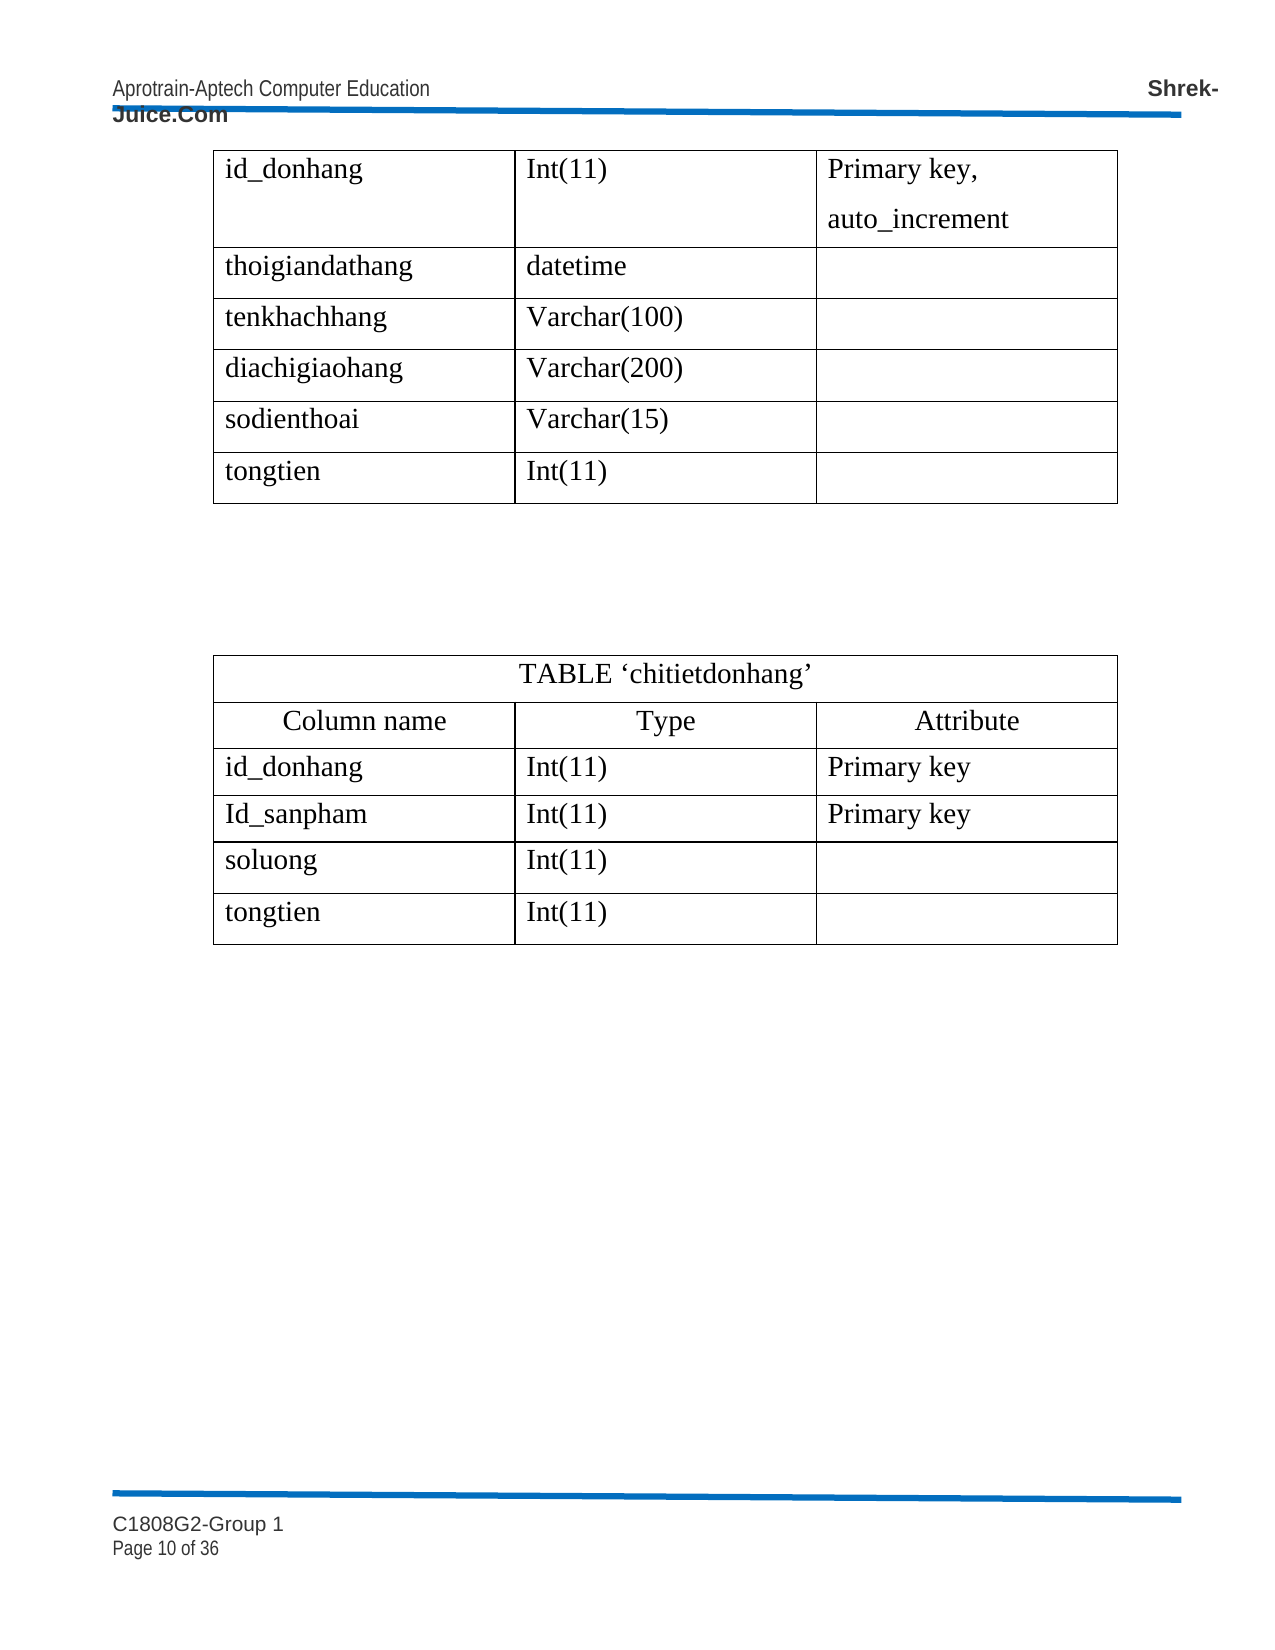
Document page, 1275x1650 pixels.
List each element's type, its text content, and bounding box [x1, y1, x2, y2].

table_cell sodienthoai [214, 402, 514, 452]
table_cell datetime [516, 248, 816, 298]
table_cell [817, 350, 1117, 401]
table_cell Primary key [817, 796, 1117, 841]
table_cell diachigiaohang [214, 350, 514, 401]
table_cell Int(11) [516, 894, 816, 944]
table_cell soluong [214, 843, 514, 893]
table_cell Varchar(200) [516, 350, 816, 401]
table_cell [817, 843, 1117, 893]
table_cell Varchar(100) [516, 299, 816, 349]
table_cell [817, 453, 1117, 503]
table_cell tenkhachhang [214, 299, 514, 349]
table_cell Int(11) [516, 796, 816, 841]
table_cell id_donhang [214, 151, 514, 247]
table_cell Primary key [817, 749, 1117, 795]
table_cell thoigiandathang [214, 248, 514, 298]
table_cell Attribute [817, 703, 1117, 748]
table_cell Varchar(15) [516, 402, 816, 452]
table_cell Type [516, 703, 816, 748]
table_cell Int(11) [516, 749, 816, 795]
table_cell [817, 894, 1117, 944]
table_cell Id_sanpham [214, 796, 514, 841]
table_cell Int(11) [516, 843, 816, 893]
table_cell tongtien [214, 453, 514, 503]
table_cell Primary key, auto_increment [817, 151, 1117, 247]
table_cell [817, 248, 1117, 298]
table_cell id_donhang [214, 749, 514, 795]
table_cell tongtien [214, 894, 514, 944]
table_cell [817, 402, 1117, 452]
table_header TABLE ‘chitietdonhang’ [214, 656, 1117, 702]
table_cell Int(11) [516, 453, 816, 503]
table_cell Int(11) [516, 151, 816, 247]
table_cell Column name [214, 703, 514, 748]
table_cell [817, 299, 1117, 349]
